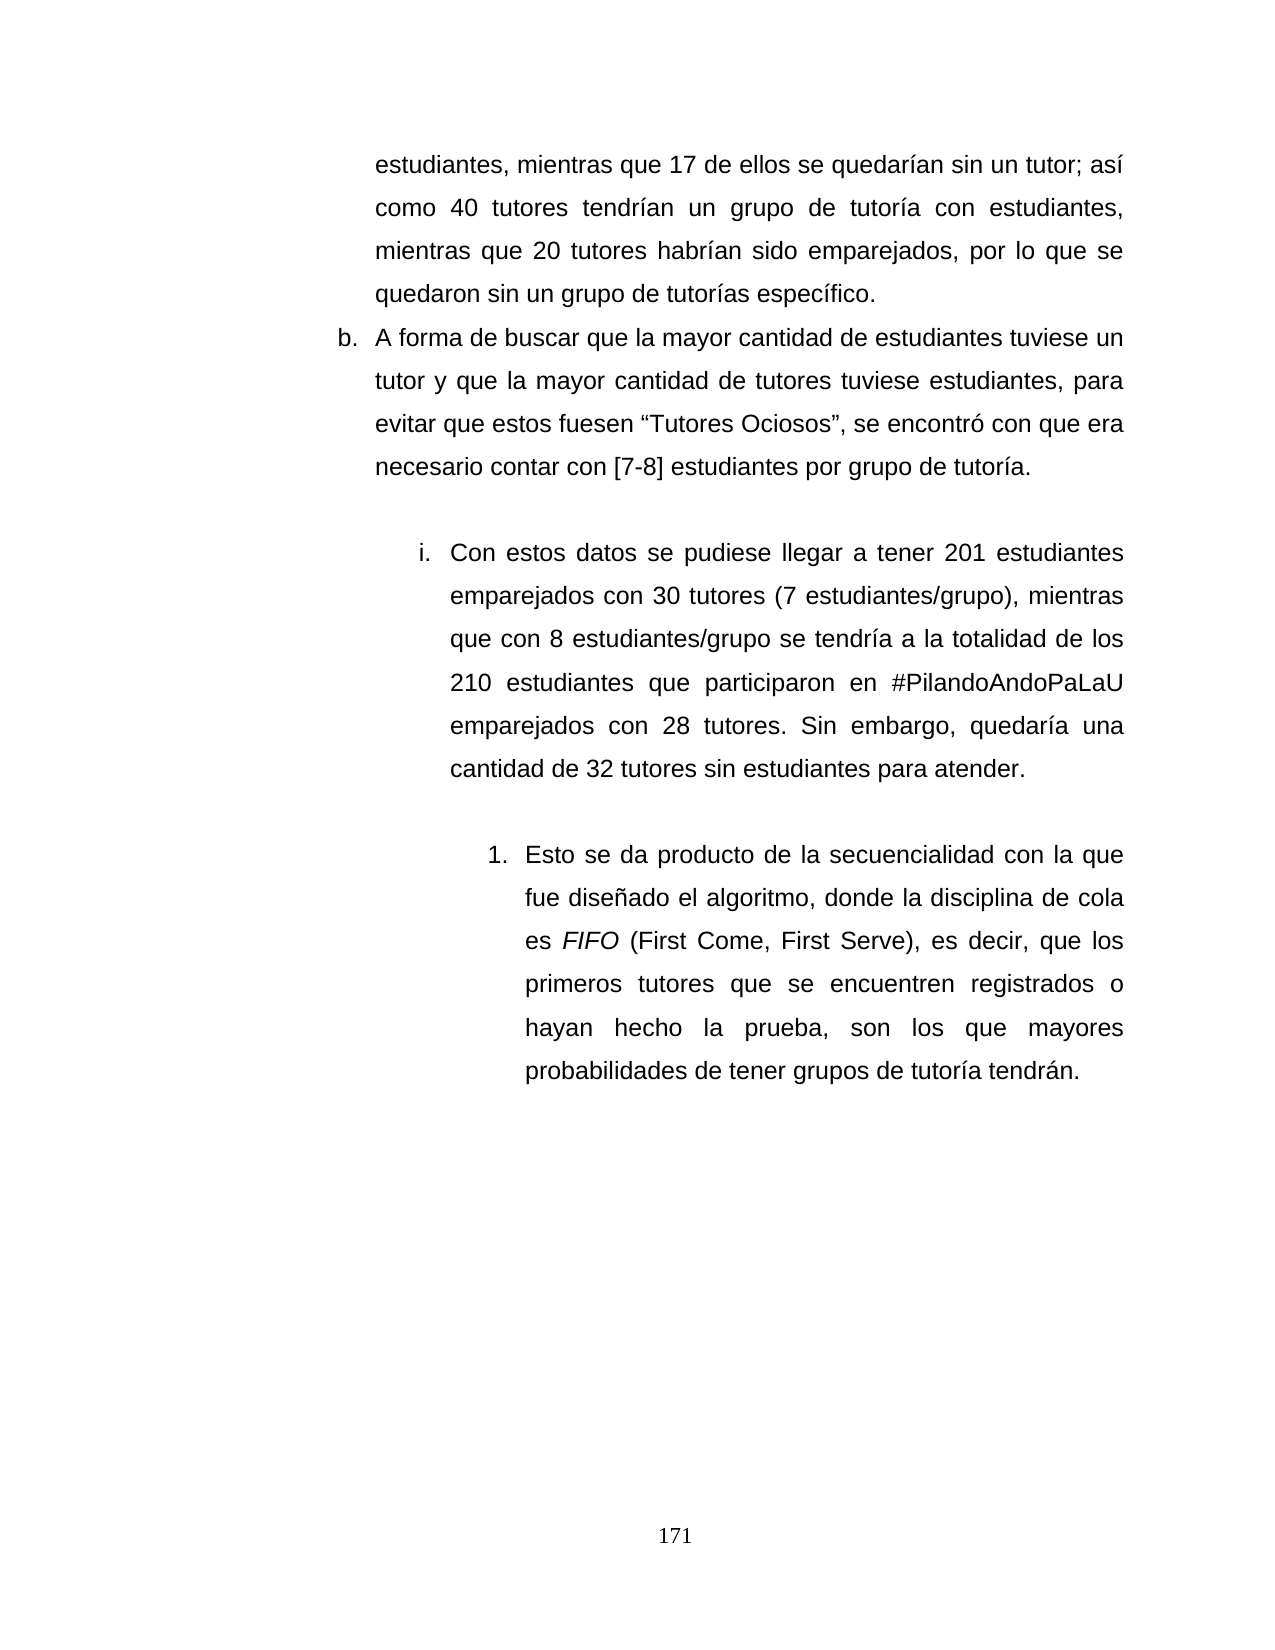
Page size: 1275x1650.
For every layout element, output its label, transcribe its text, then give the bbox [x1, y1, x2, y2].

list A forma de buscar que la mayor cantidad de estudiantes tuviese un tutor y que la mayor cantidad de tutores tuviese estudiantes, para evitar que estos fuesen “Tutores Ociosos”, se encontró con que era necesario contar con [7-8] estudiantes por grupo de tutoría. [337, 322, 1125, 481]
list Con estos datos se pudiese llegar a tener 201 estudiantes emparejados con 30 tutores (7 estudiantes/grupo), mientras que con 8 estudiantes/grupo se tendría a la totalidad de los 210 estudiantes que participaron en #PilandoAndoPaLaU emparejados con 28 tutores. Sin embargo, quedaría una cantidad de 32 tutores sin estudiantes para atender. [431, 538, 1125, 782]
list Esto se da producto de la secuencialidad con la que fue diseñado el algoritmo, donde la disciplina de cola es FIFO (First Come, First Serve), es decir, que los primeros tutores que se encuentren registrados o hayan hecho la prueba, son los que mayores probabilidades de tener grupos de tutoría tendrán. [487, 840, 1125, 1084]
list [337, 150, 1125, 308]
